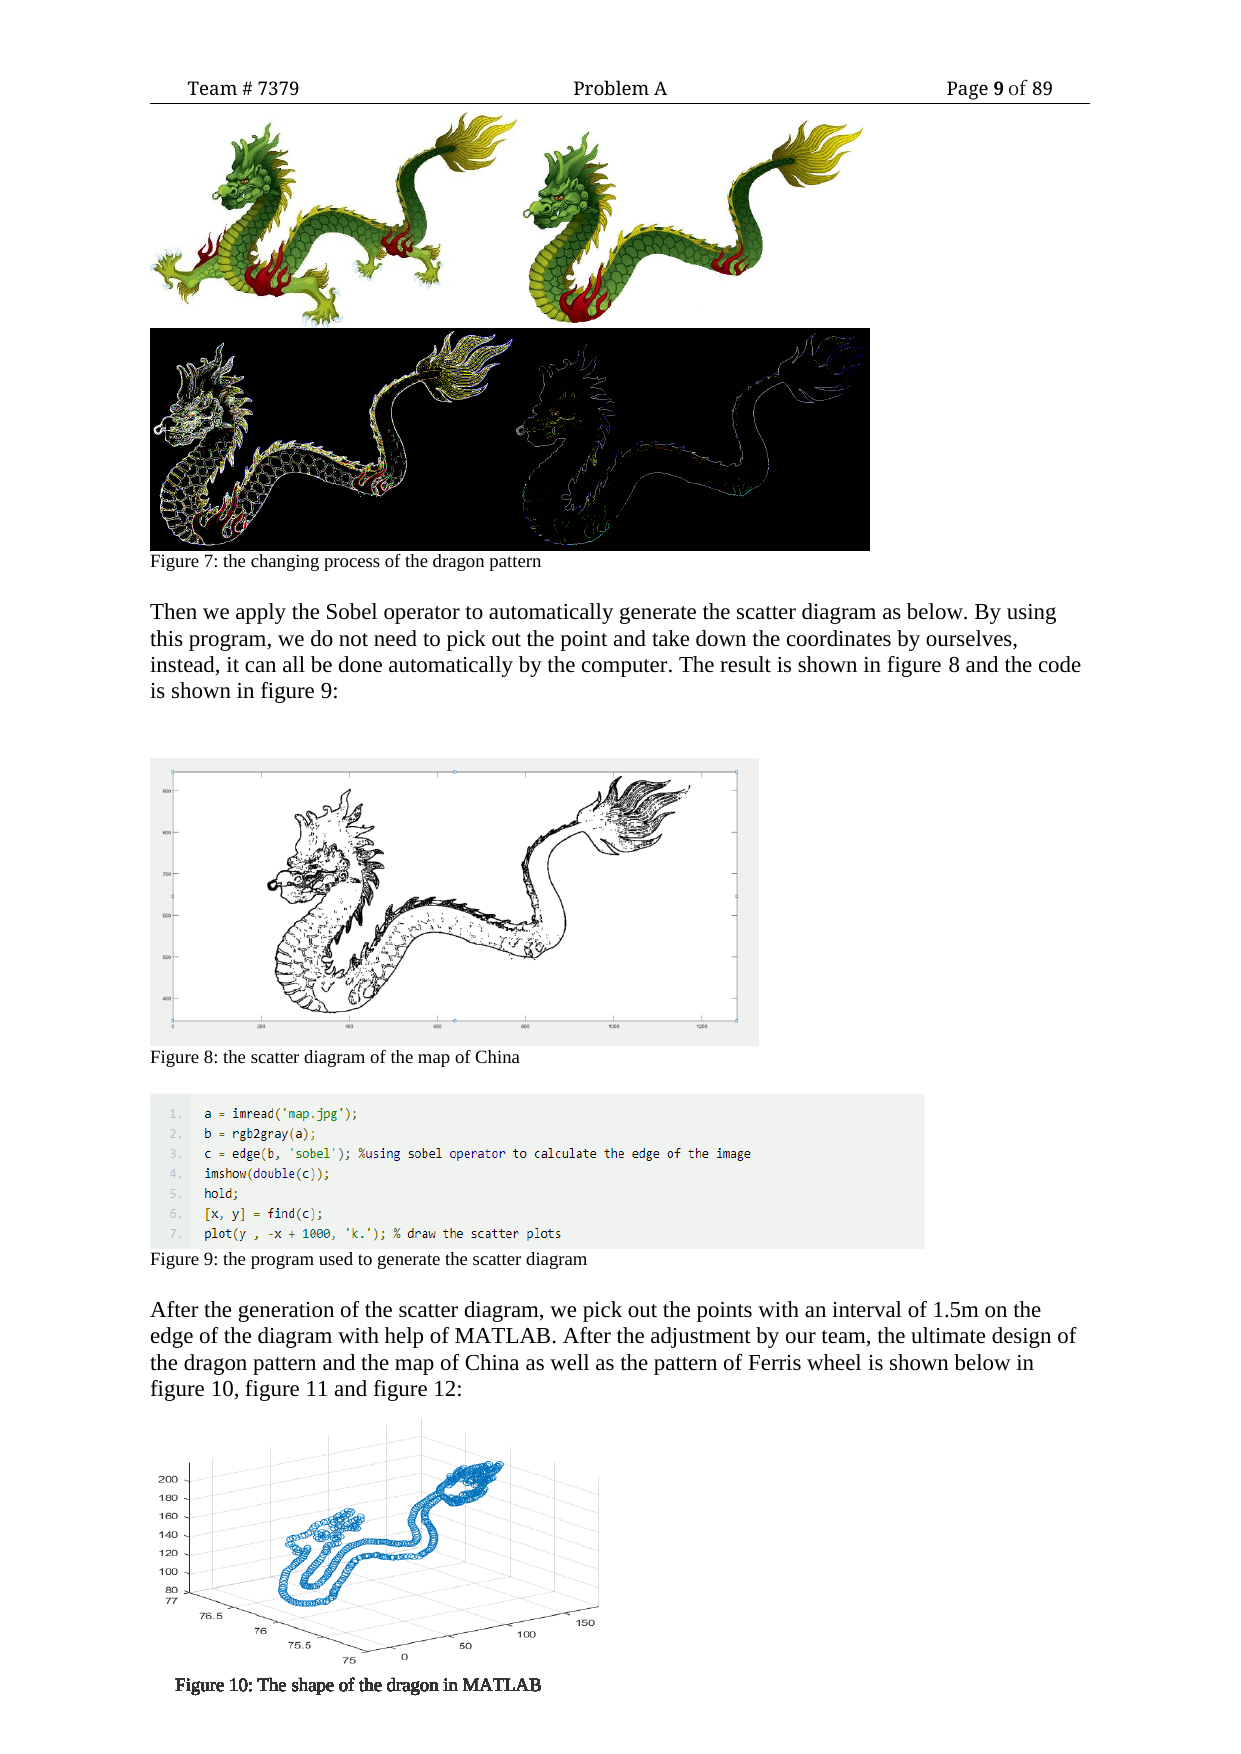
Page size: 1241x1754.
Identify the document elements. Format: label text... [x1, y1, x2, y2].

picture [150, 104, 870, 551]
text Figure 8: the scatter diagram of the map of China [150, 1046, 1090, 1067]
picture [150, 758, 759, 1046]
text Then we apply the Sobel operator to automatically generate the scatter diagram as below. By using this program, we do not need to pick out the point and take down the coordinates by ourselves, instead, it can all be done automatically by the computer. The result is shown in figure 8 and the code is shown in figure 9: [150, 598, 1090, 704]
text After the generation of the scatter diagram, we pick out the points with an interval of 1.5m on the edge of the diagram with help of MATLAB. After the adjustment by our team, the ultimate design of the dragon pattern and the map of China as well as the pattern of Ferris wheel is shown below in figure 10, figure 11 and figure 12: [150, 1296, 1090, 1402]
text Figure 9: the program used to generate the scatter diagram [150, 1248, 1090, 1270]
picture [150, 1093, 925, 1249]
text Figure 7: the changing process of the dragon pattern [150, 550, 1090, 572]
picture [149, 1406, 612, 1669]
